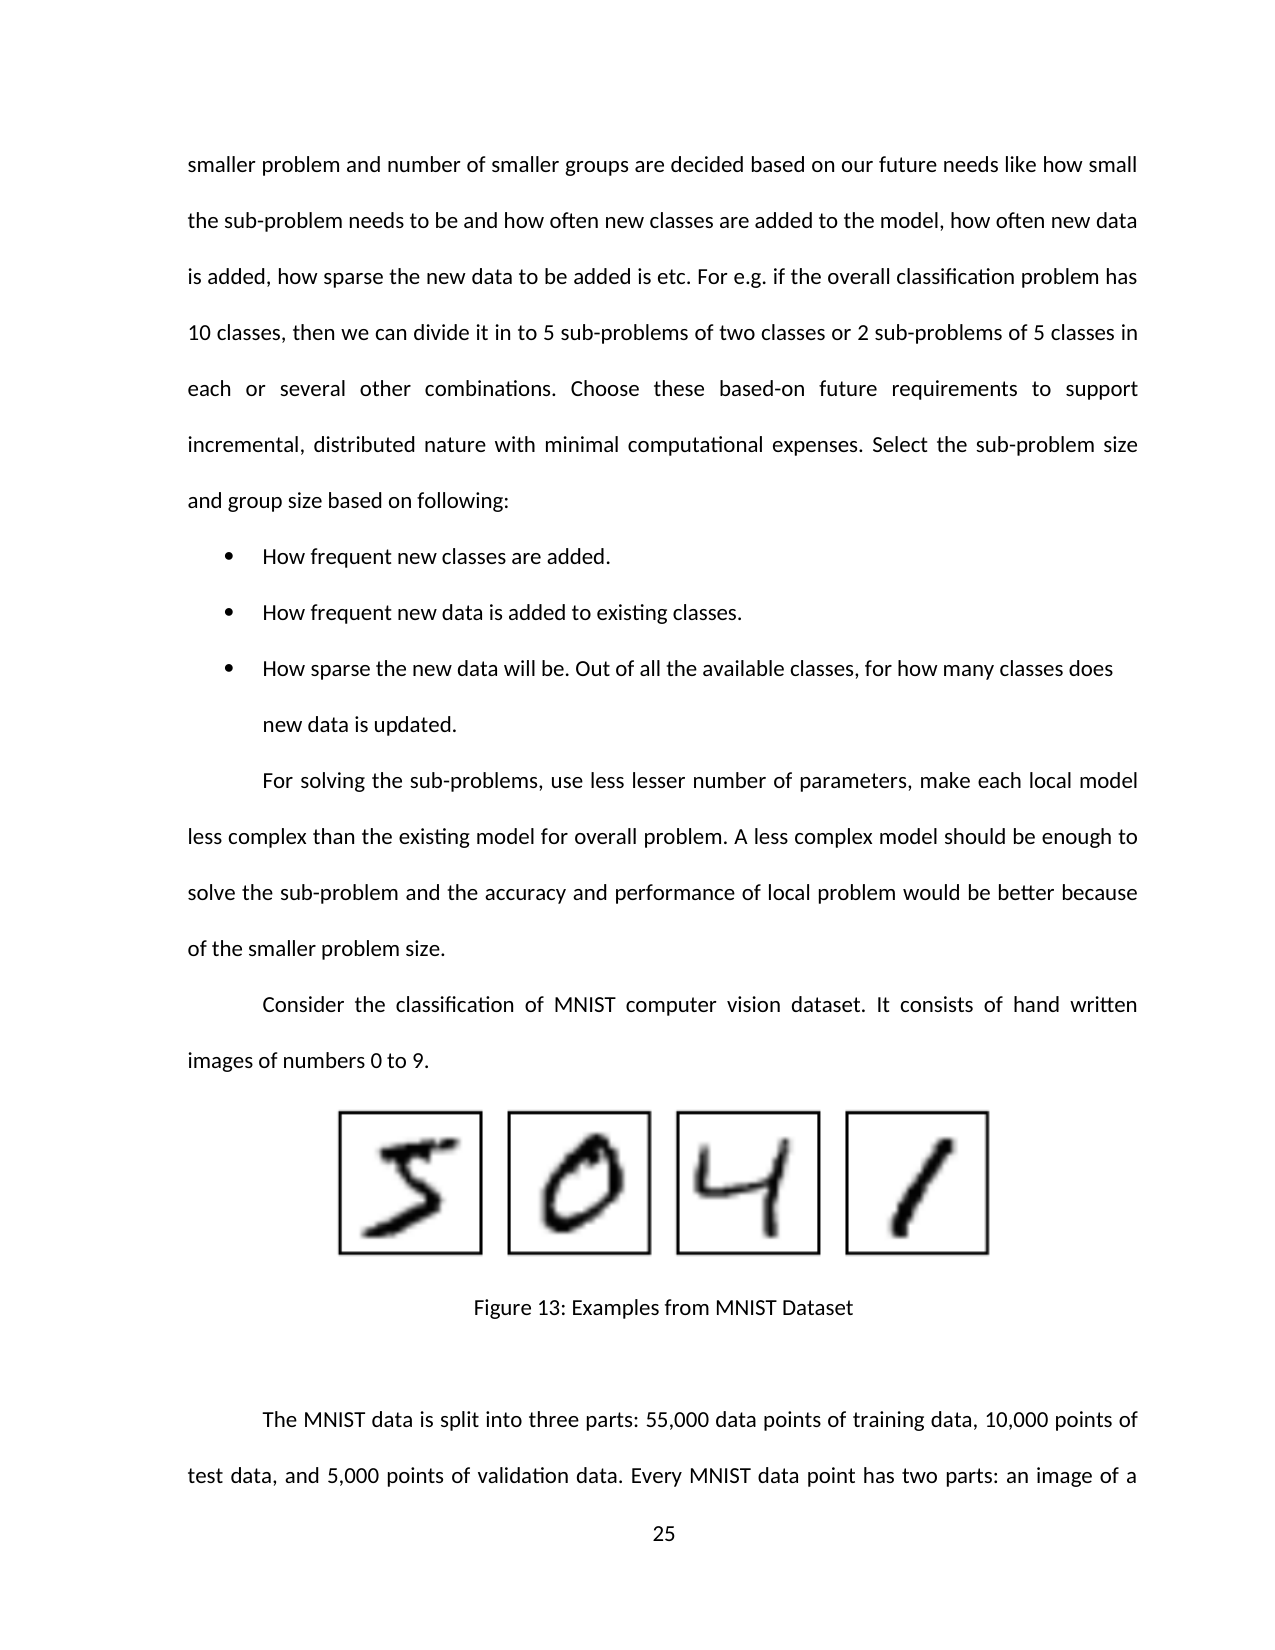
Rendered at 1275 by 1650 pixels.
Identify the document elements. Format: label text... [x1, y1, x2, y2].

list How sparse the new data will be. Out of all the available classes, for how many classes does new data is updated. [225, 654, 1140, 738]
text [187, 150, 1140, 514]
list How frequent new data is added to existing classes. [225, 598, 1140, 626]
picture [328, 1102, 999, 1266]
text Consider the classification of MNIST computer vision dataset. It consists of hand written images of numbers 0 to 9. [187, 991, 1140, 1075]
text Figure 13: Examples from MNIST Dataset [187, 1293, 1140, 1321]
text For solving the sub-problems, use less lesser number of parameters, make each local model less complex than the existing model for overall problem. A less complex model should be enough to solve the sub-problem and the accuracy and performance of local problem would be better because of the smaller problem size. [187, 766, 1140, 963]
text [187, 1405, 1140, 1489]
list How frequent new classes are added. [225, 542, 1140, 570]
